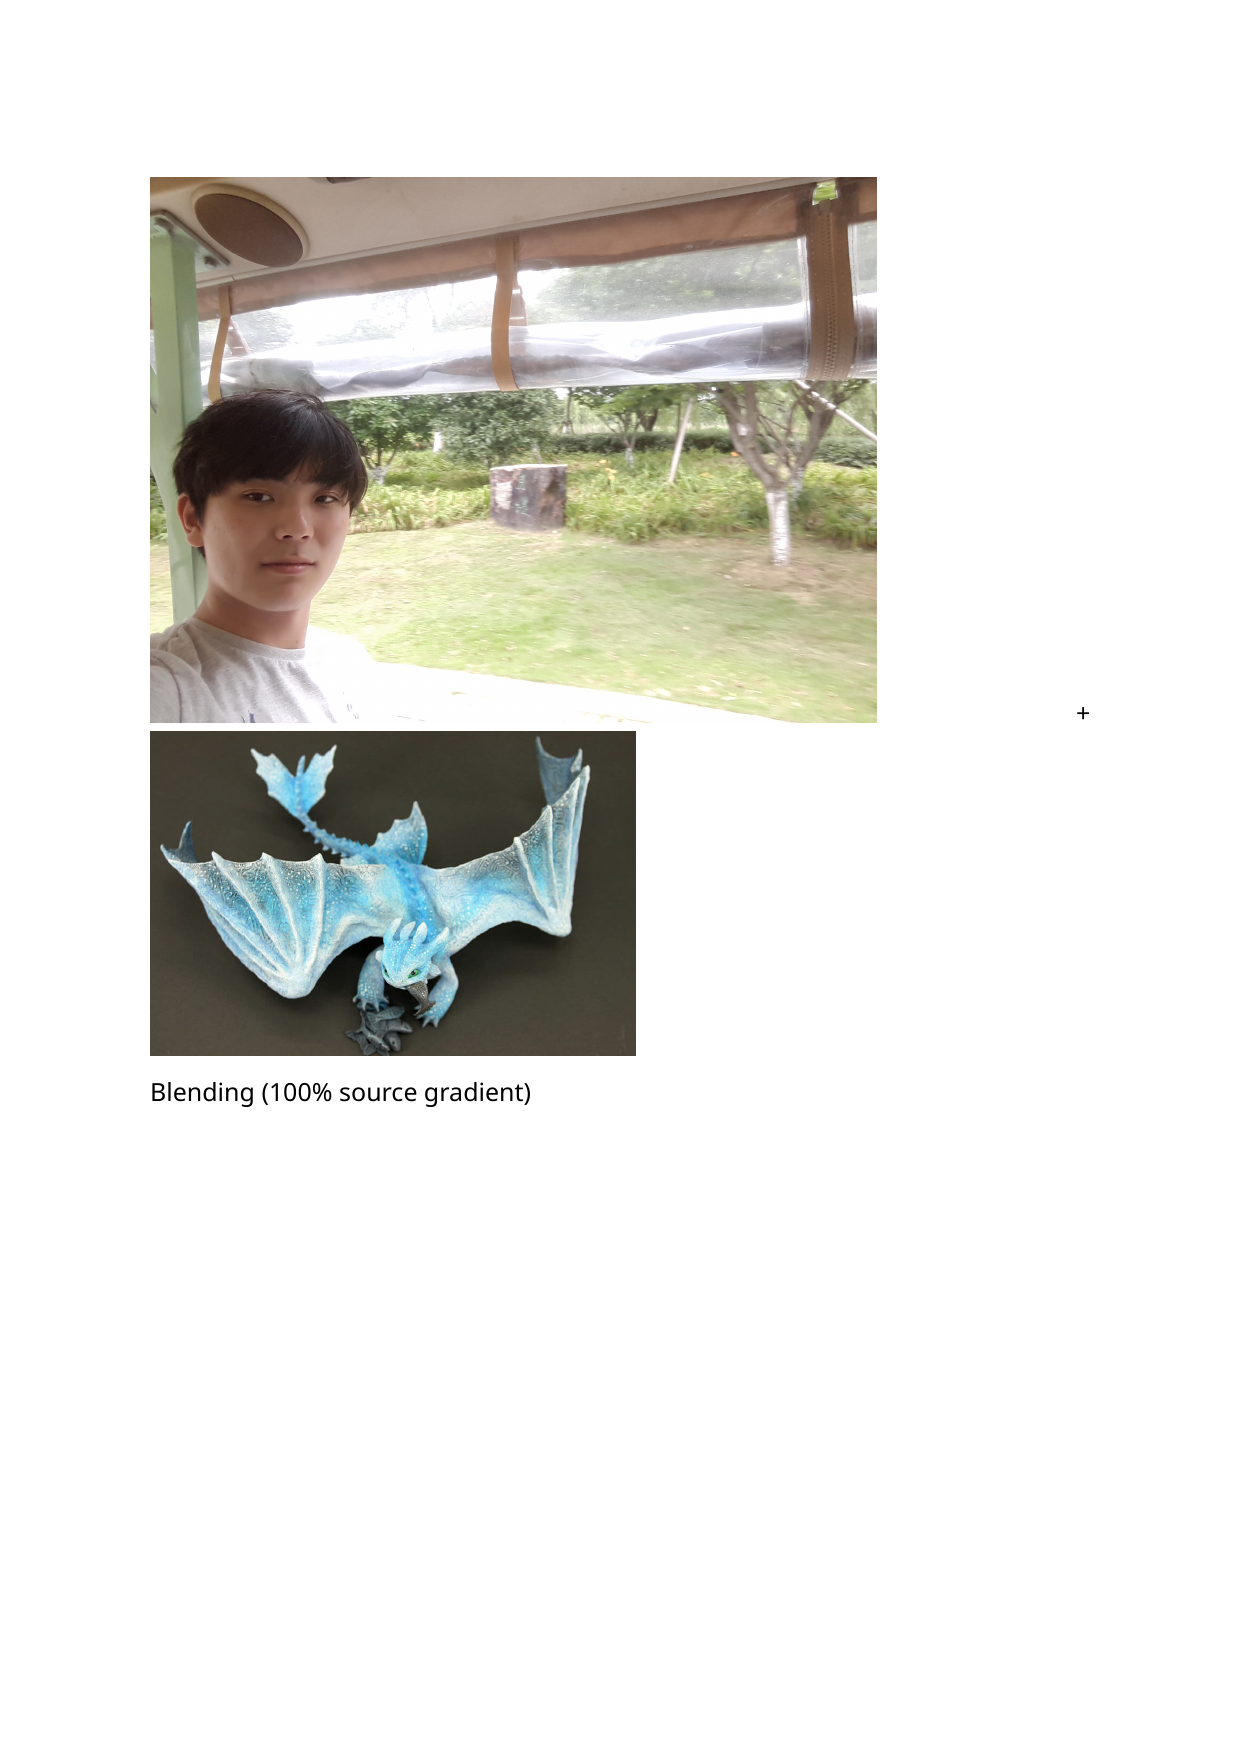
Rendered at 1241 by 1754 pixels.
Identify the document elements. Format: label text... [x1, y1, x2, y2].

picture [150, 177, 877, 723]
text Blending (100% source gradient) [150, 1074, 1090, 1108]
picture [150, 731, 636, 1056]
